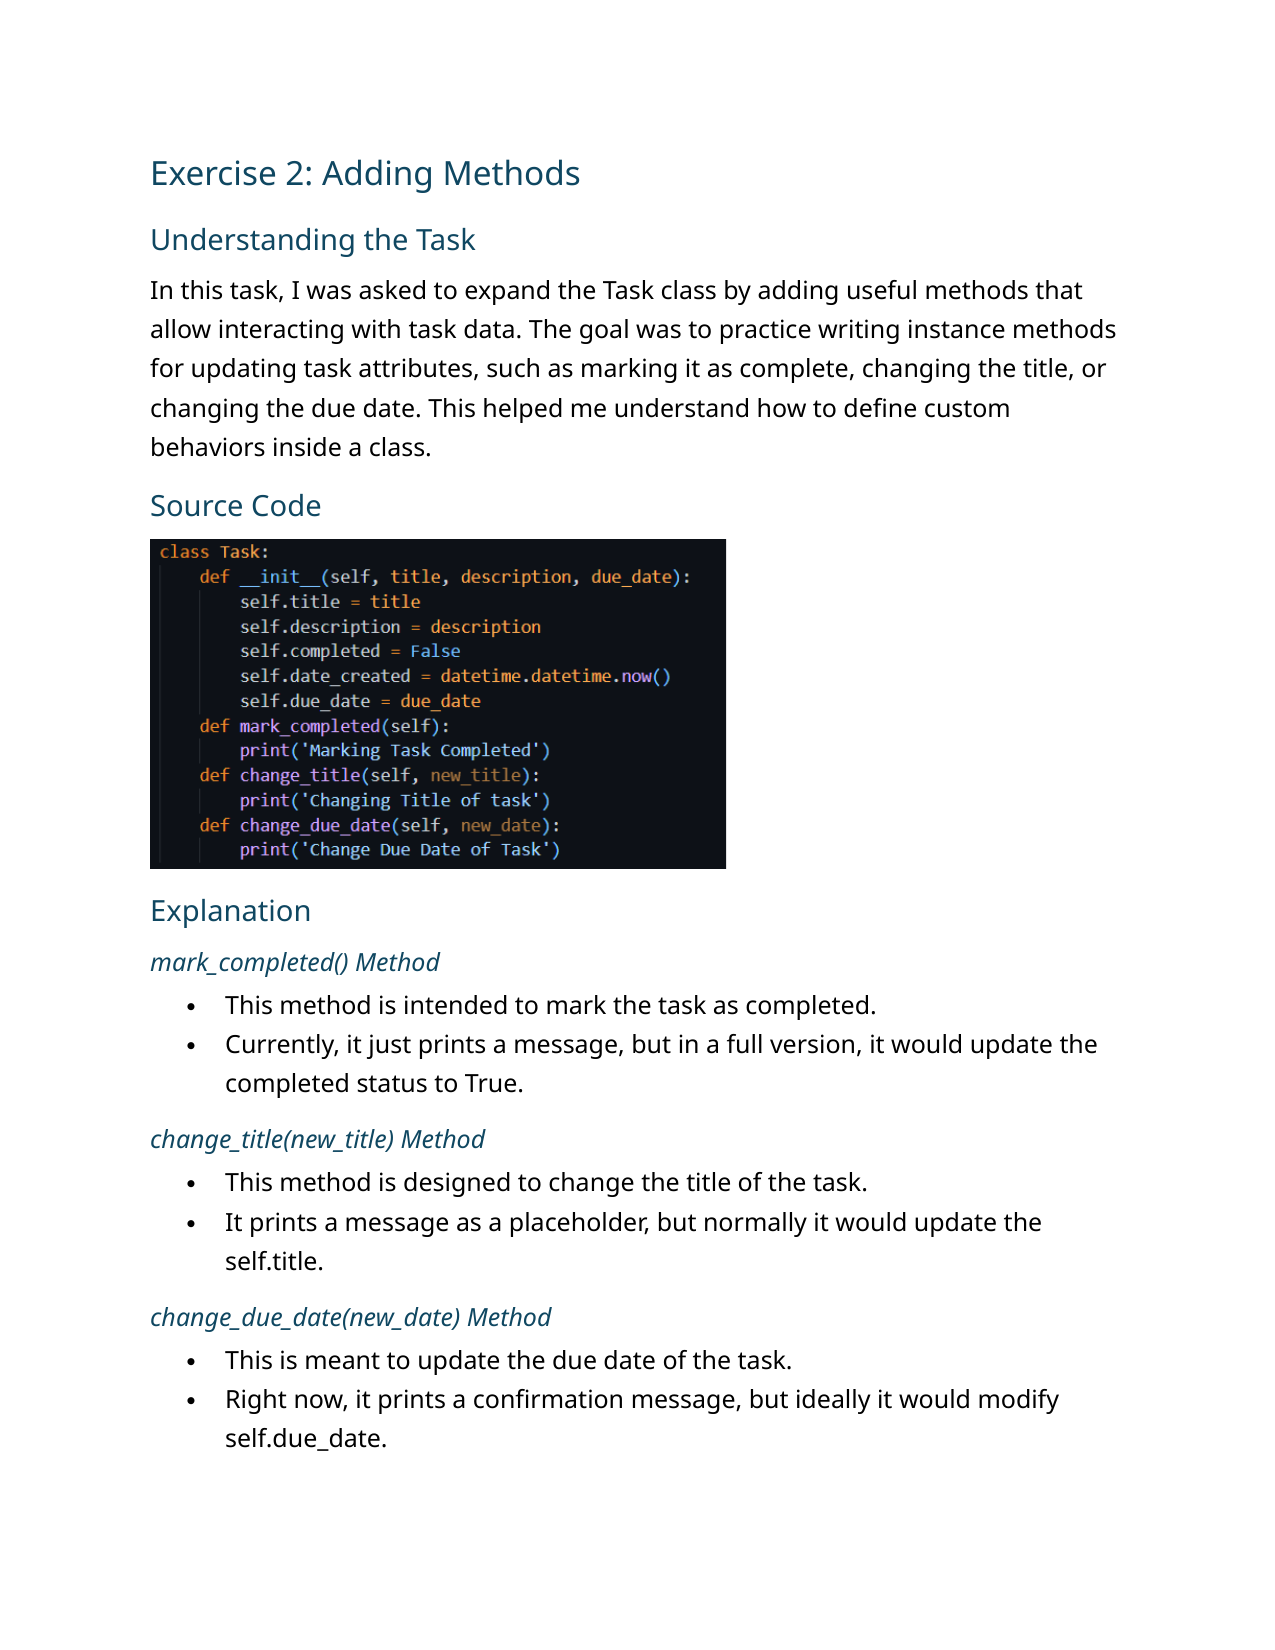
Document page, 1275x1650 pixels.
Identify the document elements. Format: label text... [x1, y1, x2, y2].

list Right now, it prints a confirmation message, but ideally it would modify self.due_date. [187, 1382, 1125, 1455]
subtitle Exercise 2: Adding Methods [150, 150, 1125, 195]
text In this task, I was asked to expand the Task class by adding useful methods that allow interacting with task data. The goal was to practice writing instance methods for updating task attributes, such as marking it as complete, changing the title, or changing the due date. This helped me understand how to define custom behaviors inside a class. [150, 273, 1125, 463]
subtitle change_title(new_title) Method [150, 1122, 1125, 1156]
list Currently, it just prints a message, but in a full version, it would update the completed status to True. [187, 1027, 1125, 1100]
subtitle change_due_date(new_date) Method [150, 1299, 1125, 1333]
list This method is intended to mark the task as completed. [187, 987, 1125, 1022]
list It prints a message as a placeholder, but normally it would update the self.title. [187, 1204, 1125, 1277]
subtitle Source Code [150, 485, 1125, 525]
subtitle Explanation [150, 890, 1125, 930]
subtitle mark_completed() Method [150, 944, 1125, 978]
picture [150, 539, 727, 869]
list This method is designed to change the title of the task. [187, 1165, 1125, 1199]
subtitle Understanding the Task [150, 219, 1125, 258]
list This is meant to update the due date of the task. [187, 1342, 1125, 1377]
